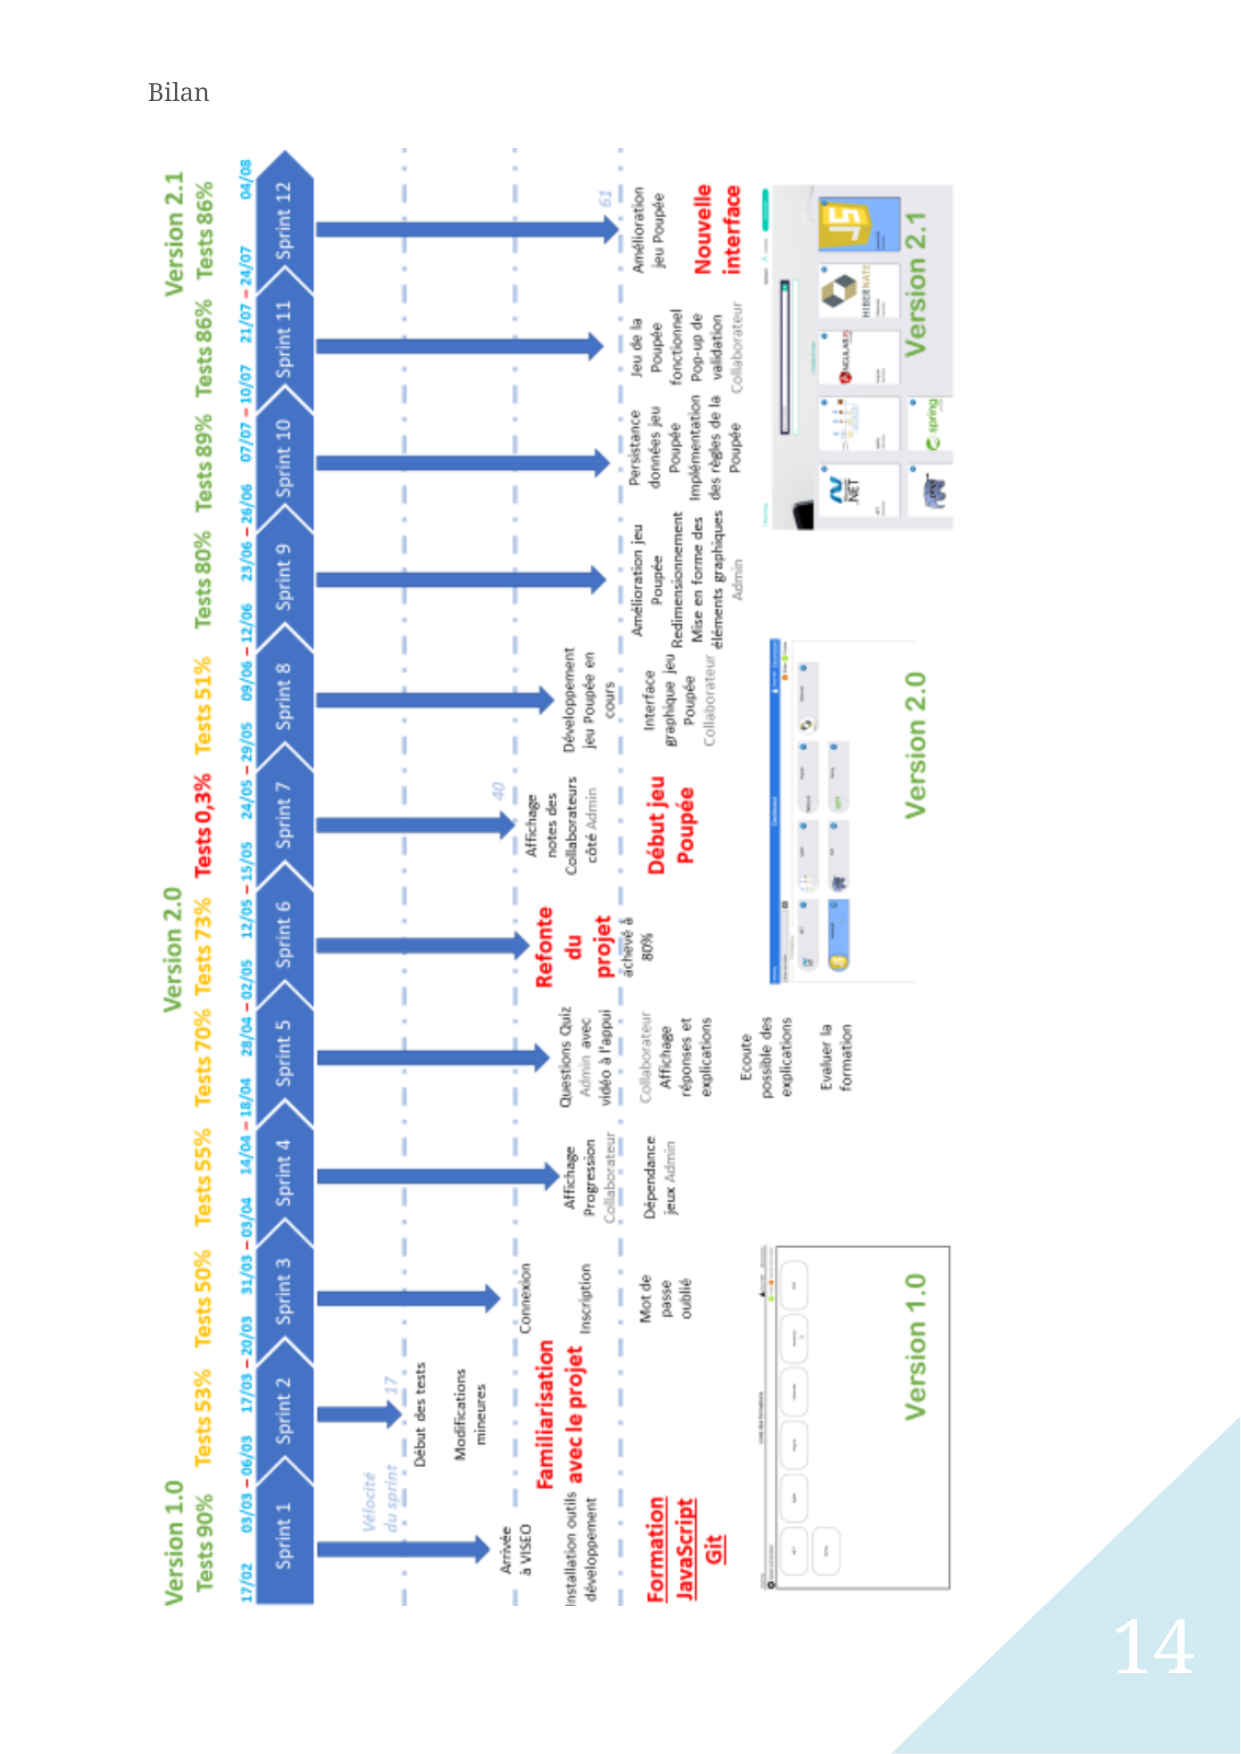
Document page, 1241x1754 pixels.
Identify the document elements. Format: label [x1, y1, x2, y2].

picture [151, 149, 970, 1606]
